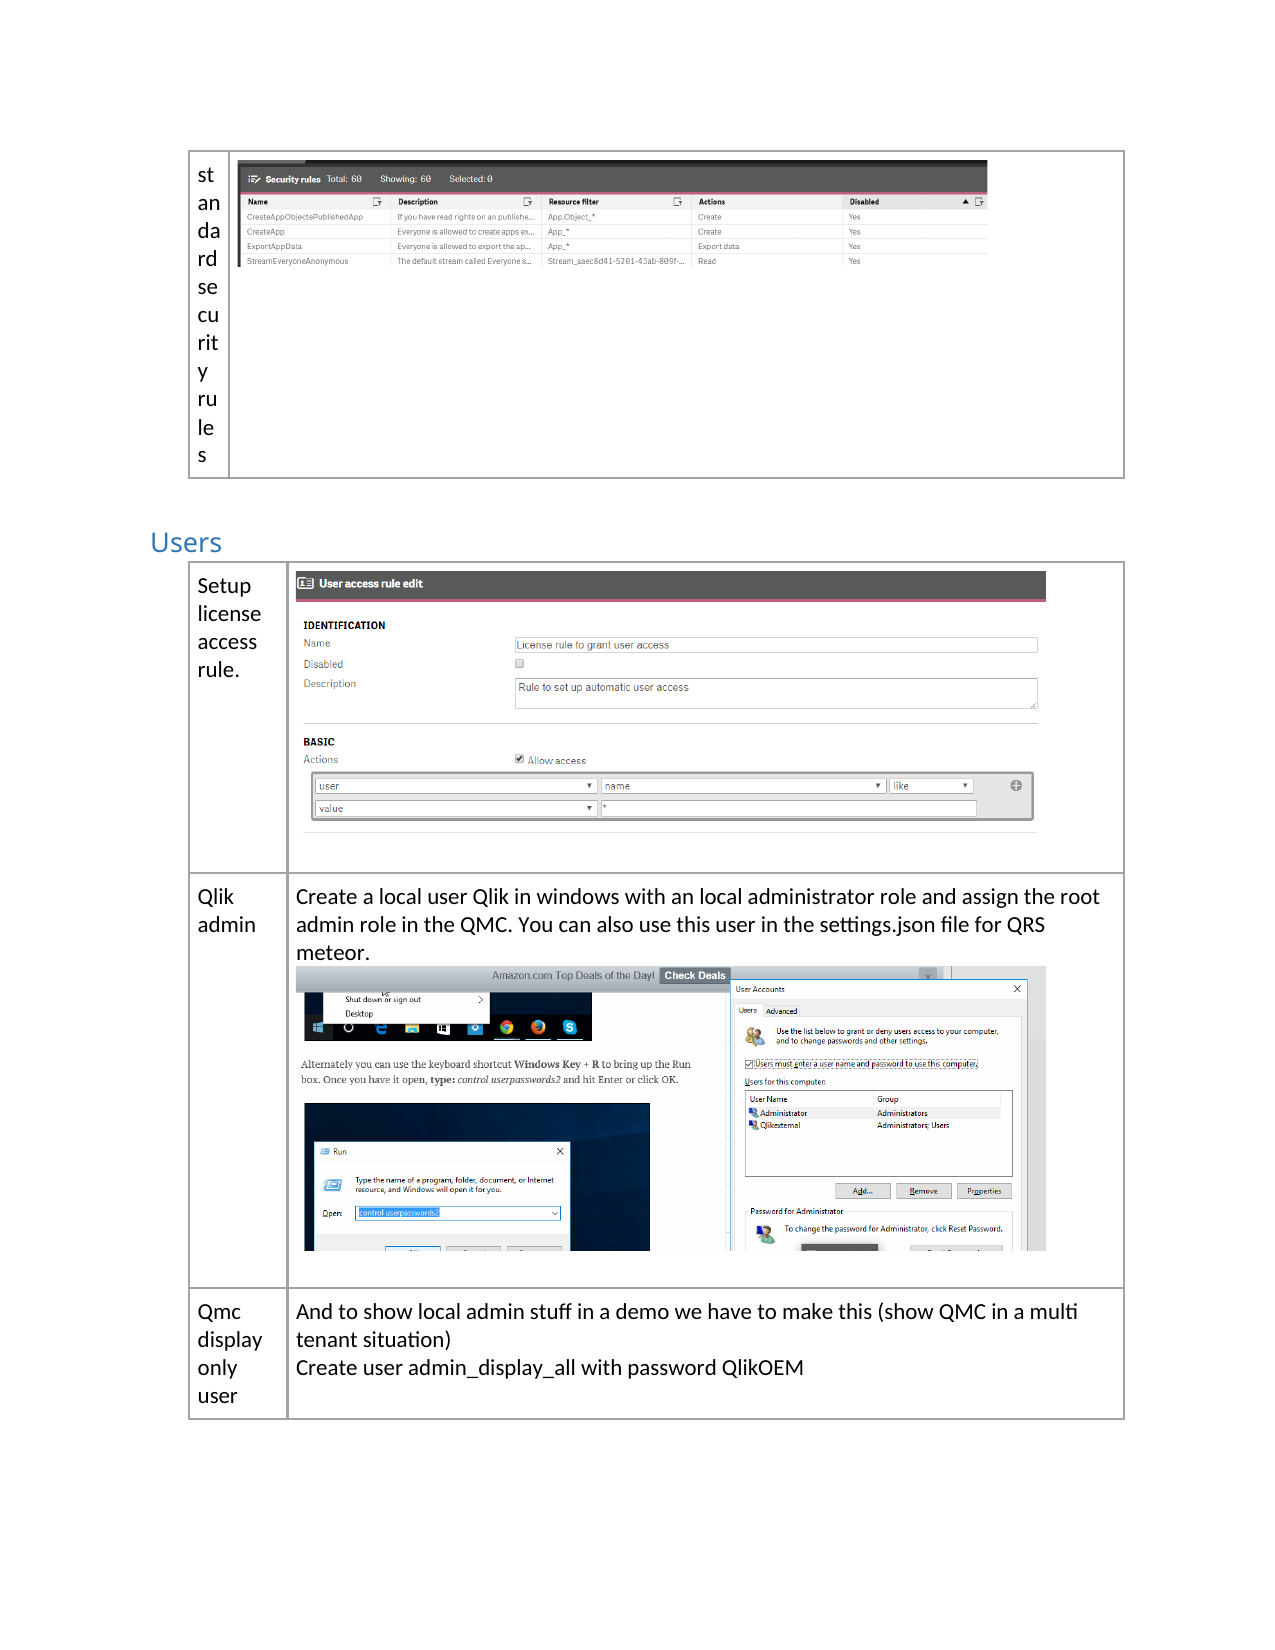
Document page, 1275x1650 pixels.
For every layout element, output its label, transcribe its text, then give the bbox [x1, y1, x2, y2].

picture [237, 160, 988, 267]
picture [295, 571, 1046, 836]
subtitle Users [150, 524, 1125, 561]
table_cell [190, 152, 228, 477]
table_header Setup license access rule. [190, 563, 286, 872]
table_cell Qmc display only user [190, 1289, 286, 1418]
table_cell Create a local user Qlik in windows with an local administrator role and assign the root admin role in the QMC. You can also use this user in the settings.json file for QRS meteor. [289, 874, 1123, 1287]
table_header [289, 563, 1123, 872]
table_cell And to show local admin stuff in a demo we have to make this (show QMC in a multi tenant situation) Create user admin_display_all with password QlikOEM [289, 1289, 1123, 1418]
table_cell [230, 152, 1123, 477]
picture [295, 966, 1046, 1251]
table_cell Qlik admin [190, 874, 286, 1287]
